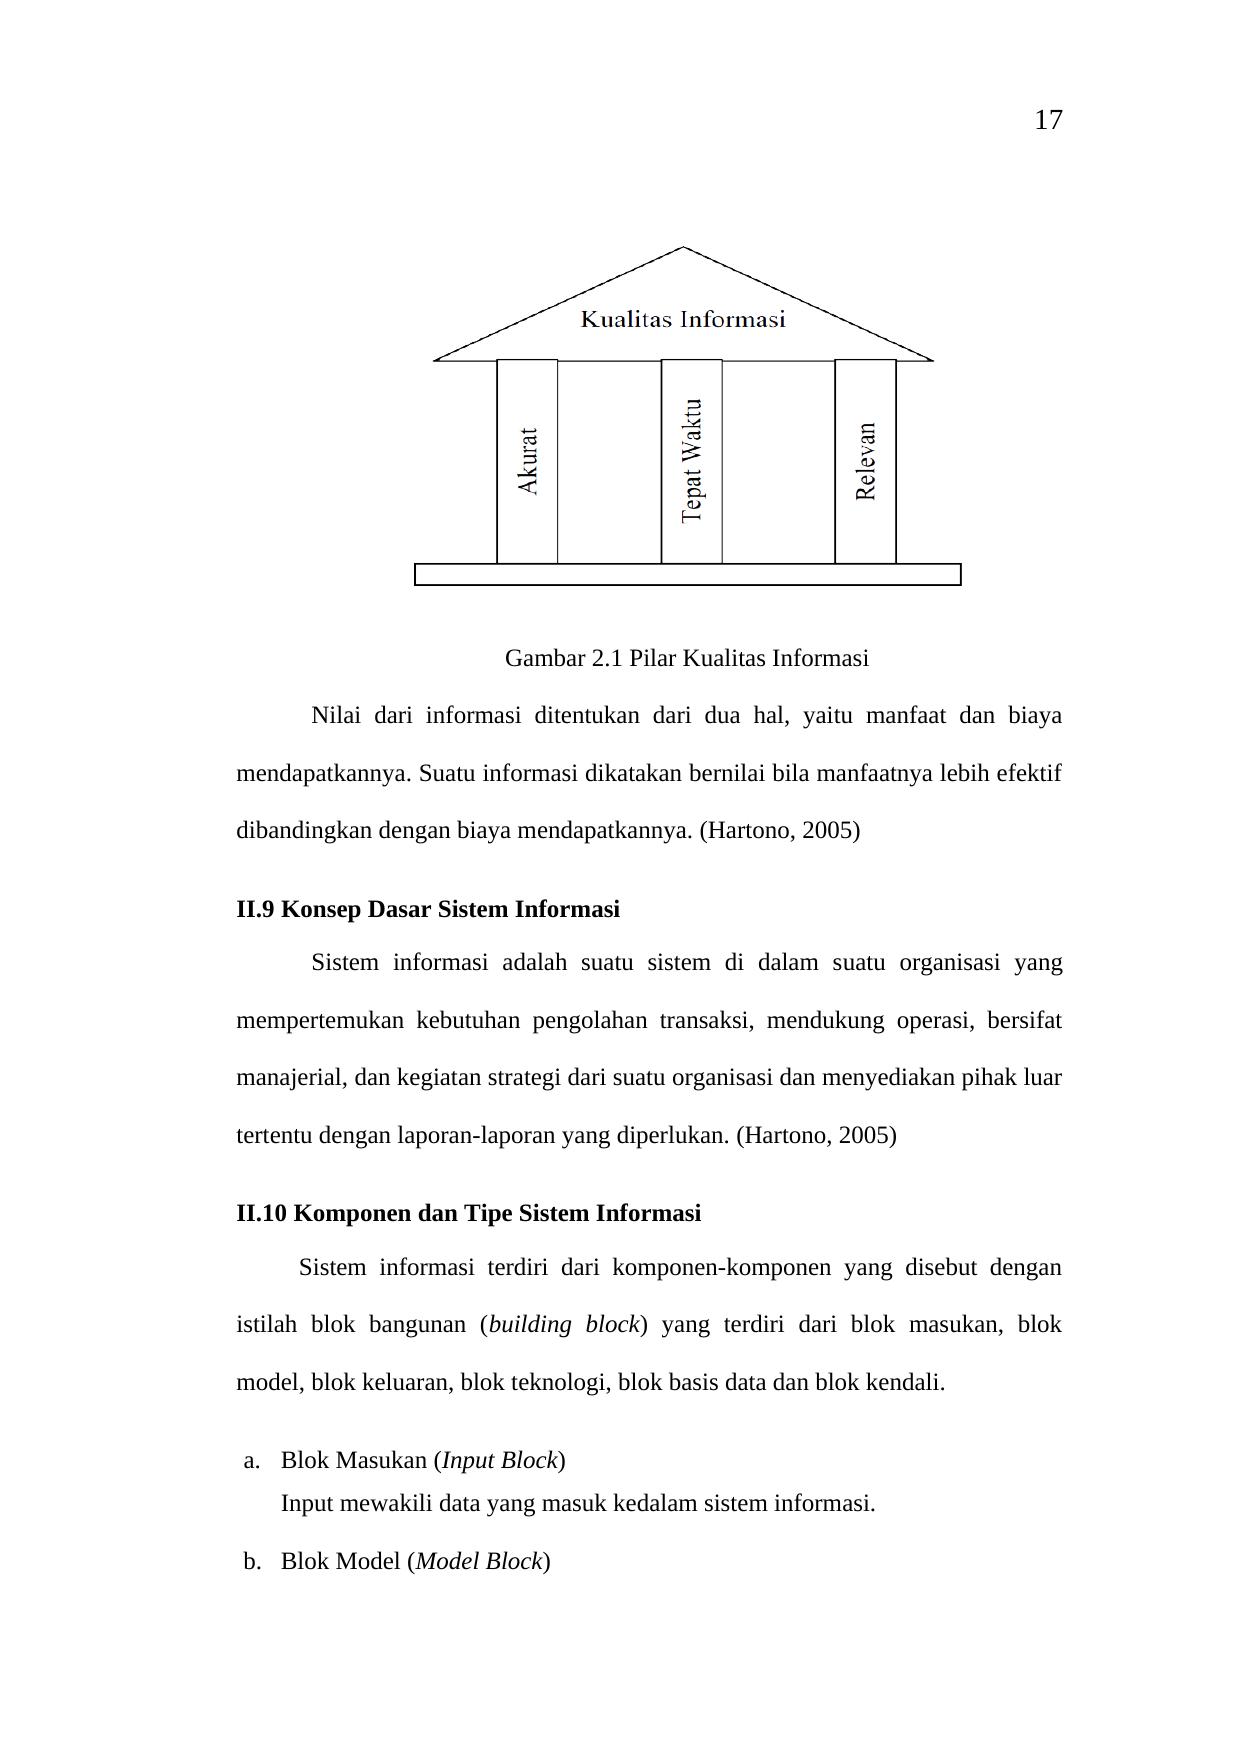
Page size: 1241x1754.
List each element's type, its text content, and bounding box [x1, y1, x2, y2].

subtitle Komponen dan Tipe Sistem Informasi [236, 1198, 1063, 1227]
text Nilai dari informasi ditentukan dari dua hal, yaitu manfaat dan biaya mendapatkannya. Suatu informasi dikatakan bernilai bila manfaatnya lebih efektif dibandingkan dengan biaya mendapatkannya. (Hartono, 2005) [236, 700, 1063, 844]
text Sistem informasi adalah suatu sistem di dalam suatu organisasi yang mempertemukan kebutuhan pengolahan transaksi, mendukung operasi, bersifat manajerial, dan kegiatan strategi dari suatu organisasi dan menyediakan pihak luar tertentu dengan laporan-laporan yang diperlukan. (Hartono, 2005) [236, 947, 1063, 1149]
list Input mewakili data yang masuk kedalam sistem informasi. [281, 1488, 1063, 1517]
picture [382, 236, 992, 594]
subtitle Konsep Dasar Sistem Informasi [236, 894, 1063, 922]
list Blok Model (Model Block) [243, 1546, 1063, 1575]
list Blok Masukan (Input Block) [243, 1445, 1063, 1474]
text Gambar 2.1 Pilar Kualitas Informasi [236, 643, 1063, 672]
text Sistem informasi terdiri dari komponen-komponen yang disebut dengan istilah blok bangunan (building block) yang terdiri dari blok masukan, blok model, blok keluaran, blok teknologi, blok basis data dan blok kendali. [236, 1252, 1063, 1396]
